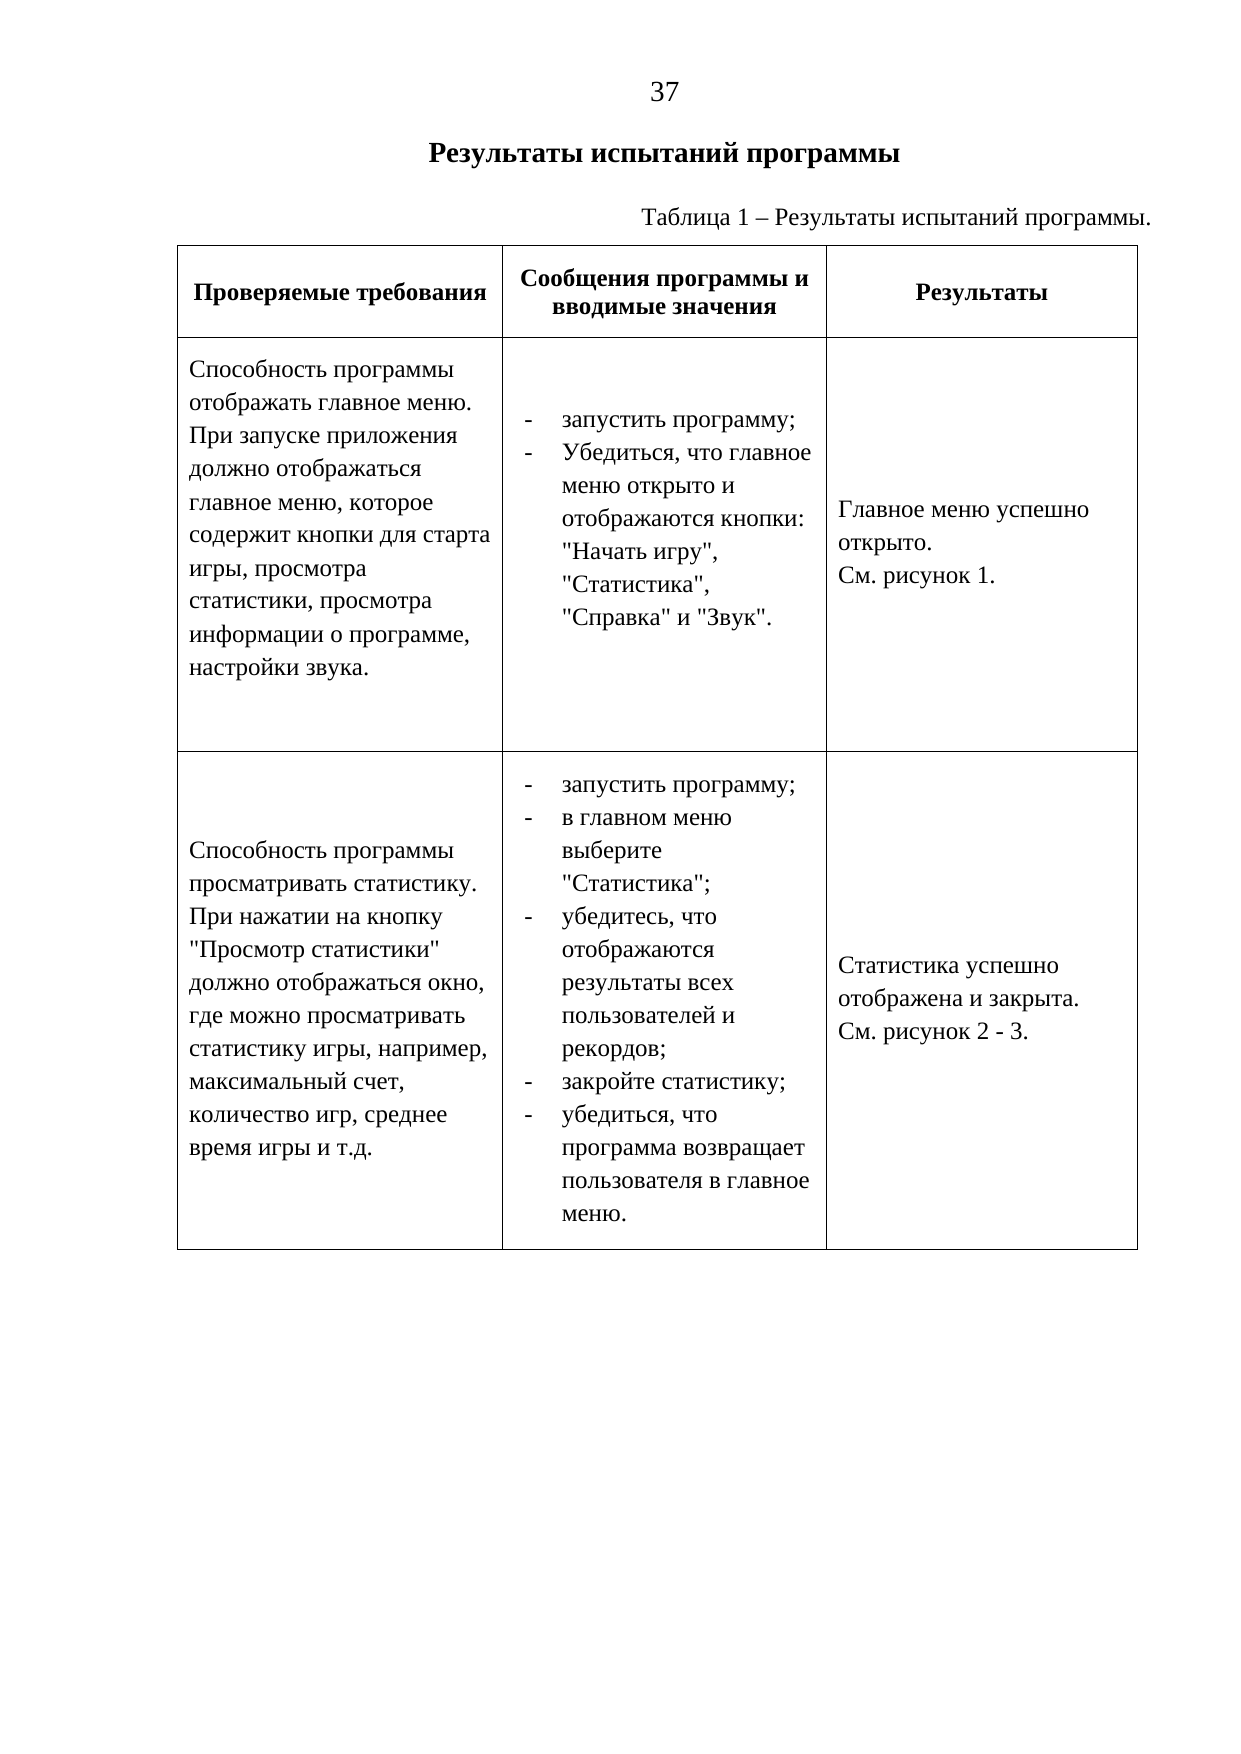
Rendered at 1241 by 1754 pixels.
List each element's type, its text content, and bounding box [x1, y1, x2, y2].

table_cell Статистика успешно отображена и закрыта. См. рисунок 2 - 3. [827, 752, 1137, 1248]
table_header Сообщения программы и вводимые значения [503, 246, 826, 337]
text Результаты испытаний программы [177, 135, 1152, 168]
table_header Проверяемые требования [178, 246, 502, 337]
table_cell запустить программу; Убедиться, что главное меню открыто и отображаются кнопки: "Начать игру", "Статистика", "Справка" и "Звук". [503, 338, 826, 751]
table_cell Способность программы отображать главное меню. При запуске приложения должно отображаться главное меню, которое содержит кнопки для старта игры, просмотра статистики, просмотра информации о программе, настройки звука. [178, 338, 502, 751]
table_cell Главное меню успешно открыто. См. рисунок 1. [827, 338, 1137, 751]
table_cell запустить программу; в главном меню выберите "Статистика"; убедитесь, что отображаются результаты всех пользователей и рекордов; закройте статистику; убедиться, что программа возвращает пользователя в главное меню. [503, 752, 826, 1248]
table_header Результаты [827, 246, 1137, 337]
table_cell Способность программы просматривать статистику. При нажатии на кнопку "Просмотр статистики" должно отображаться окно, где можно просматривать статистику игры, например, максимальный счет, количество игр, среднее время игры и т.д. [178, 752, 502, 1248]
text Таблица 1 – Результаты испытаний программы. [177, 202, 1152, 231]
